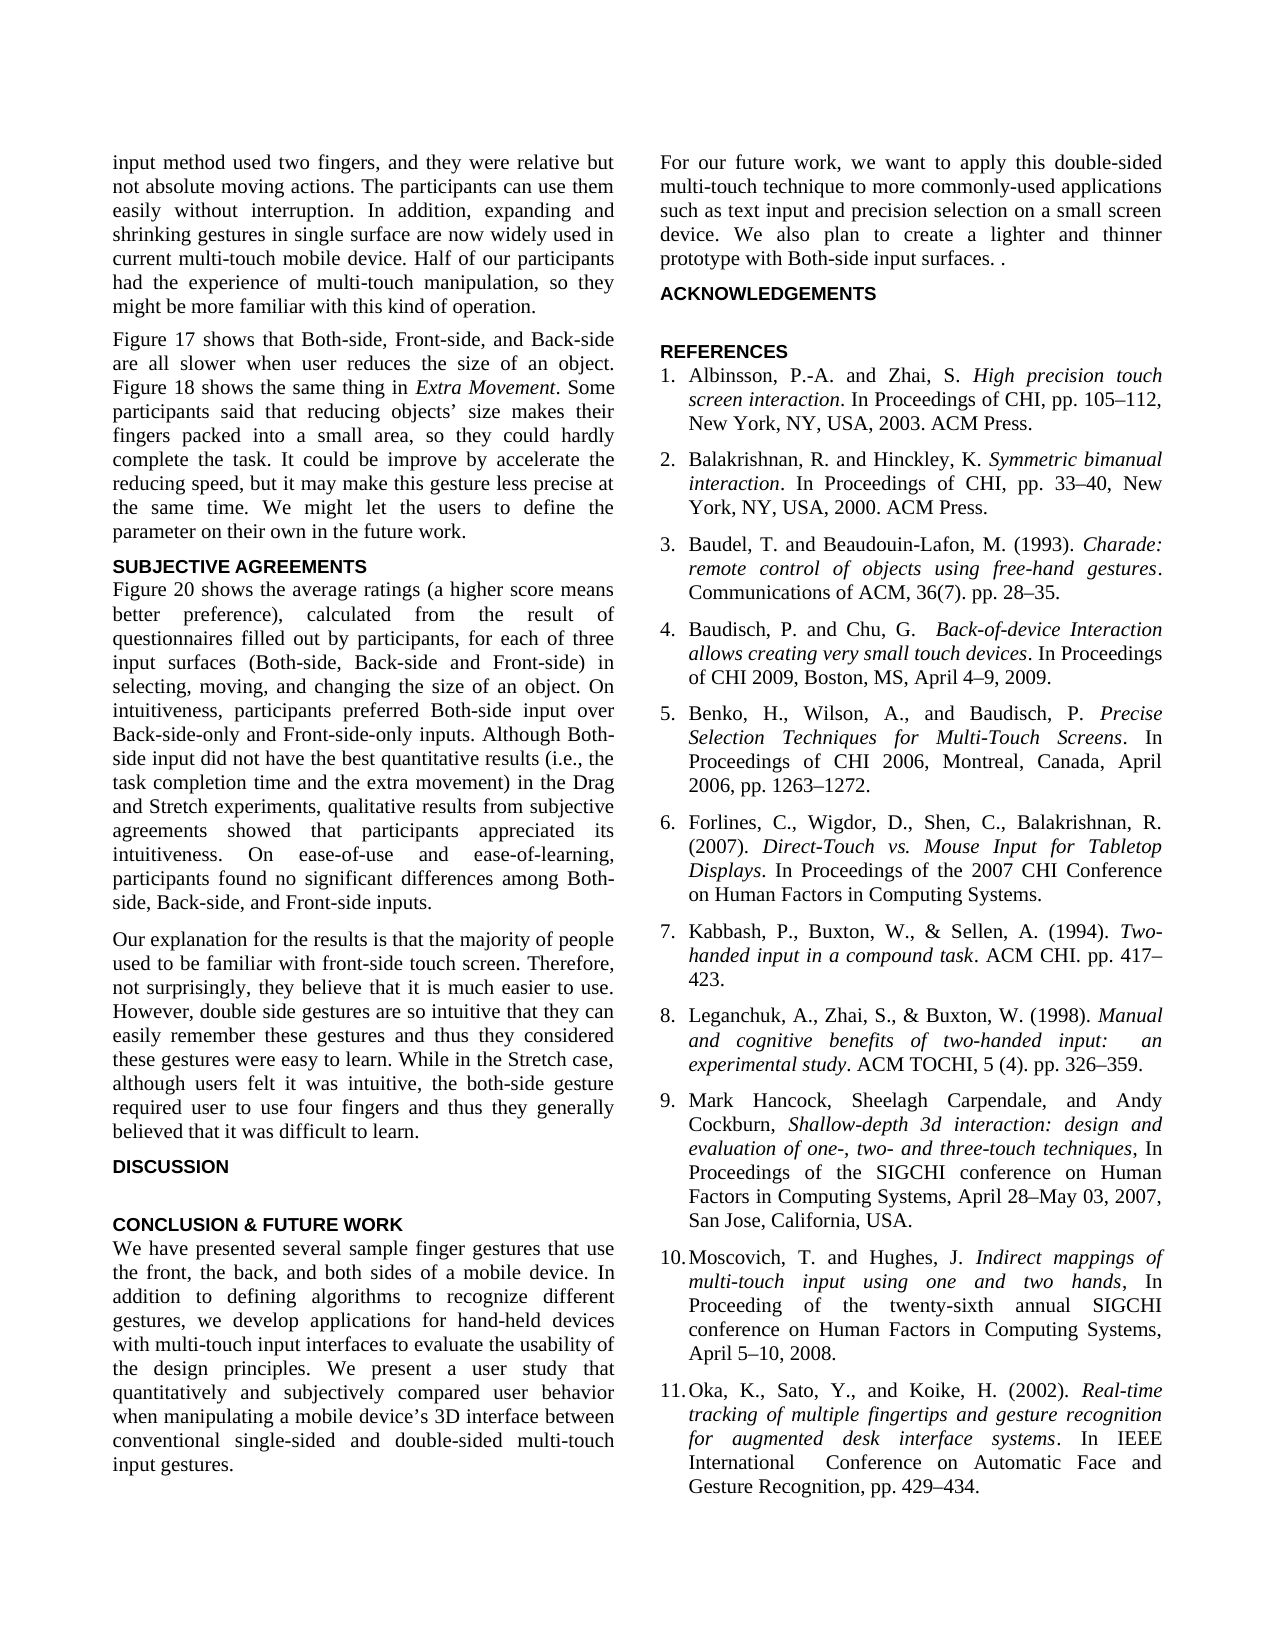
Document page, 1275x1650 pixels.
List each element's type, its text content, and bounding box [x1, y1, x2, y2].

text Figure 20 shows the average ratings (a higher score means better preference), calculated from the result of questionnaires filled out by participants, for each of three input surfaces (Both-side, Back-side and Front-side) in selecting, moving, and changing the size of an object. On intuitiveness, participants preferred Both-side input over Back-side-only and Front-side-only inputs. Although Both-side input did not have the best quantitative results (i.e., the task completion time and the extra movement) in the Drag and Stretch experiments, qualitative results from subjective agreements showed that participants appreciated its intuitiveness. On ease-of-use and ease-of-learning, participants found no significant differences among Both-side, Back-side, and Front-side inputs. [112, 577, 615, 914]
subtitle Discussion [112, 1156, 615, 1177]
list Baudel, T. and Beaudouin-Lafon, M. (1993). Charade: remote control of objects using free-hand gestures. Communications of ACM, 36(7). pp. 28–35. [660, 532, 1162, 604]
list Benko, H., Wilson, A., and Baudisch, P. Precise Selection Techniques for Multi-Touch Screens. In Proceedings of CHI 2006, Montreal, Canada, April 2006, pp. 1263–1272. [660, 701, 1162, 797]
subtitle Conclusion & future work [112, 1214, 615, 1236]
text We have presented several sample finger gestures that use the front, the back, and both sides of a mobile device. In addition to defining algorithms to recognize different gestures, we develop applications for hand-held devices with multi-touch input interfaces to evaluate the usability of the design principles. We present a user study that quantitatively and subjectively compared user behavior when manipulating a mobile device’s 3D interface between conventional single-sided and double-sided multi-touch input gestures. [112, 1236, 615, 1476]
list Albinsson, P.-A. and Zhai, S. High precision touch screen interaction. In Proceedings of CHI, pp. 105–112, New York, NY, USA, 2003. ACM Press. [660, 362, 1162, 435]
list Leganchuk, A., Zhai, S., & Buxton, W. (1998). Manual and cognitive benefits of two-handed input: an experimental study. ACM TOCHI, 5 (4). pp. 326–359. [660, 1003, 1162, 1076]
list Moscovich, T. and Hughes, J. Indirect mappings of multi-touch input using one and two hands, In Proceeding of the twenty-sixth annual SIGCHI conference on Human Factors in Computing Systems, April 5–10, 2008. [660, 1245, 1162, 1365]
list Mark Hancock, Sheelagh Carpendale, and Andy Cockburn, Shallow-depth 3d interaction: design and evaluation of one-, two- and three-touch techniques, In Proceedings of the SIGCHI conference on Human Factors in Computing Systems, April 28–May 03, 2007, San Jose, California, USA. [660, 1088, 1162, 1232]
list Kabbash, P., Buxton, W., & Sellen, A. (1994). Two-handed input in a compound task. ACM CHI. pp. 417–423. [660, 919, 1162, 991]
text For our future work, we want to apply this double-sided multi-touch technique to more commonly-used applications such as text input and precision selection on a small screen device. We also plan to create a lighter and thinner prototype with Both-side input surfaces. . [660, 150, 1162, 270]
subtitle acknowledgements [660, 283, 1162, 304]
list Baudisch, P. and Chu, G. Back-of-device Interaction allows creating very small touch devices. In Proceedings of CHI 2009, Boston, MS, April 4–9, 2009. [660, 617, 1162, 689]
text Figure 17 shows that Both-side, Front-side, and Back-side are all slower when user reduces the size of an object. Figure 18 shows the same thing in Extra Movement. Some participants said that reducing objects’ size makes their fingers packed into a small area, so they could hardly complete the task. It could be improve by accelerate the reducing speed, but it may make this gesture less precise at the same time. We might let the users to define the parameter on their own in the future work. [112, 327, 615, 543]
list Balakrishnan, R. and Hinckley, K. Symmetric bimanual interaction. In Proceedings of CHI, pp. 33–40, New York, NY, USA, 2000. ACM Press. [660, 447, 1162, 519]
text Our explanation for the results is that the majority of people used to be familiar with front-side touch screen. Therefore, not surprisingly, they believe that it is much easier to use. However, double side gestures are so intuitive that they can easily remember these gestures and thus they considered these gestures were easy to learn. While in the Stretch case, although users felt it was intuitive, the both-side gesture required user to use four fingers and thus they generally believed that it was difficult to learn. [112, 927, 615, 1143]
subtitle Subjective agreements [112, 556, 615, 577]
subtitle REFERENCES [660, 341, 1162, 362]
list Forlines, C., Wigdor, D., Shen, C., Balakrishnan, R. (2007). Direct-Touch vs. Mouse Input for Tabletop Displays. In Proceedings of the 2007 CHI Conference on Human Factors in Computing Systems. [660, 810, 1162, 906]
list Oka, K., Sato, Y., and Koike, H. (2002). Real-time tracking of multiple fingertips and gesture recognition for augmented desk interface systems. In IEEE International Conference on Automatic Face and Gesture Recognition, pp. 429–434. [660, 1378, 1162, 1498]
